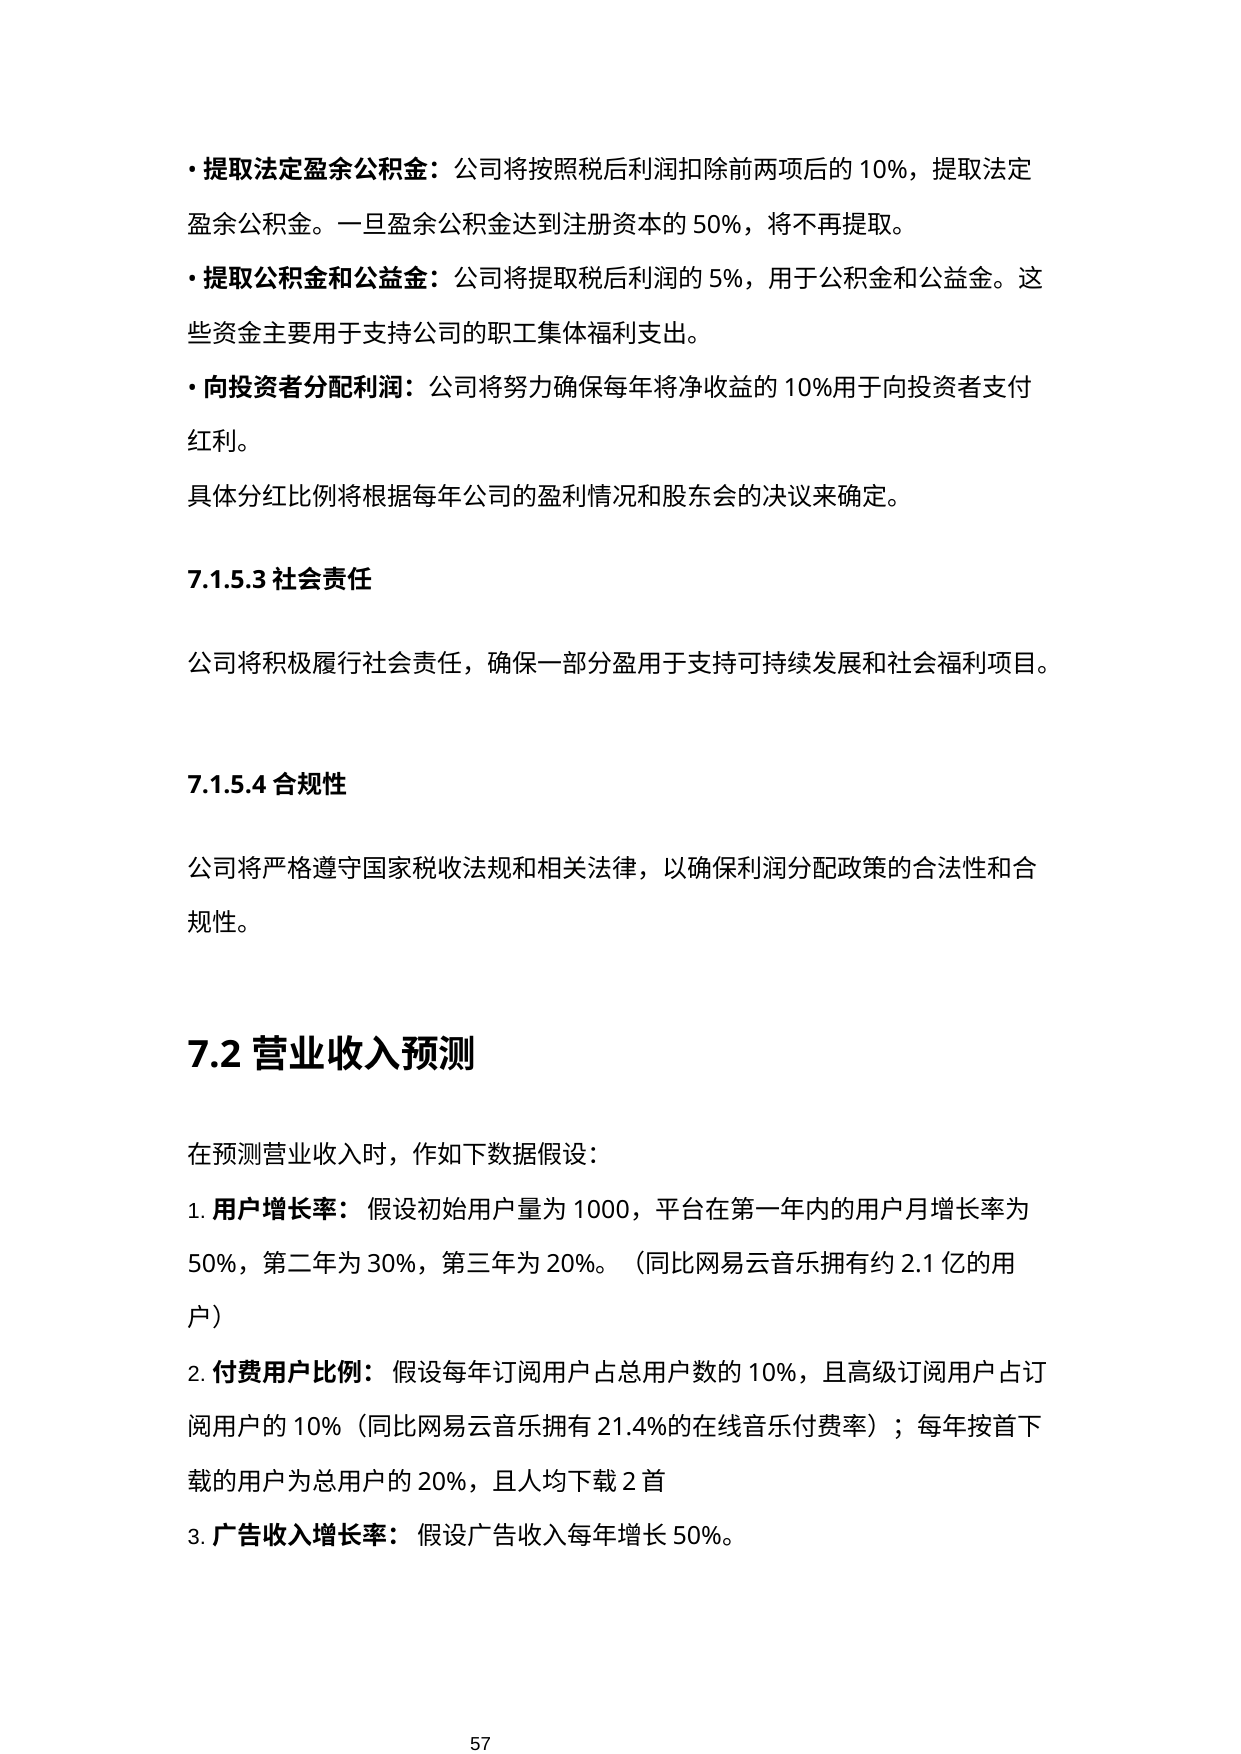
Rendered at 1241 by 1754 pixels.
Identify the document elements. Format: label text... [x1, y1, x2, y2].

list 用户增长率： 假设初始用户量为1000，平台在第一年内的用户月增长率为50%，第二年为30%，第三年为20%。（同比网易云音乐拥有约2.1亿的用户） [187, 1189, 1053, 1334]
text • 提取法定盈余公积金：公司将按照税后利润扣除前两项后的10%，提取法定盈余公积金。一旦盈余公积金达到注册资本的50%，将不再提取。 [187, 150, 1053, 241]
text 具体分红比例将根据每年公司的盈利情况和股东会的决议来确定。 [187, 476, 1053, 512]
text • 提取公积金和公益金：公司将提取税后利润的5%，用于公积金和公益金。这些资金主要用于支持公司的职工集体福利支出。 [187, 259, 1053, 349]
list 广告收入增长率： 假设广告收入每年增长50%。 [187, 1515, 1053, 1552]
text 公司将积极履行社会责任，确保一部分盈用于支持可持续发展和社会福利项目。 [187, 643, 1053, 723]
subtitle 7.1.5.4 合规性 [187, 765, 1053, 801]
subtitle 7.2 营业收入预测 [187, 1024, 1053, 1078]
list 付费用户比例： 假设每年订阅用户占总用户数的10%，且高级订阅用户占订阅用户的10%（同比网易云音乐拥有21.4%的在线音乐付费率）；每年按首下载的用户为总用户的20%，且人均下载2首 [187, 1352, 1053, 1497]
text • 向投资者分配利润：公司将努力确保每年将净收益的10%用于向投资者支付红利。 [187, 367, 1053, 458]
subtitle 7.1.5.3 社会责任 [187, 560, 1053, 596]
text 在预测营业收入时，作如下数据假设： [187, 1135, 1053, 1171]
text 公司将严格遵守国家税收法规和相关法律，以确保利润分配政策的合法性和合规性。 [187, 848, 1053, 939]
